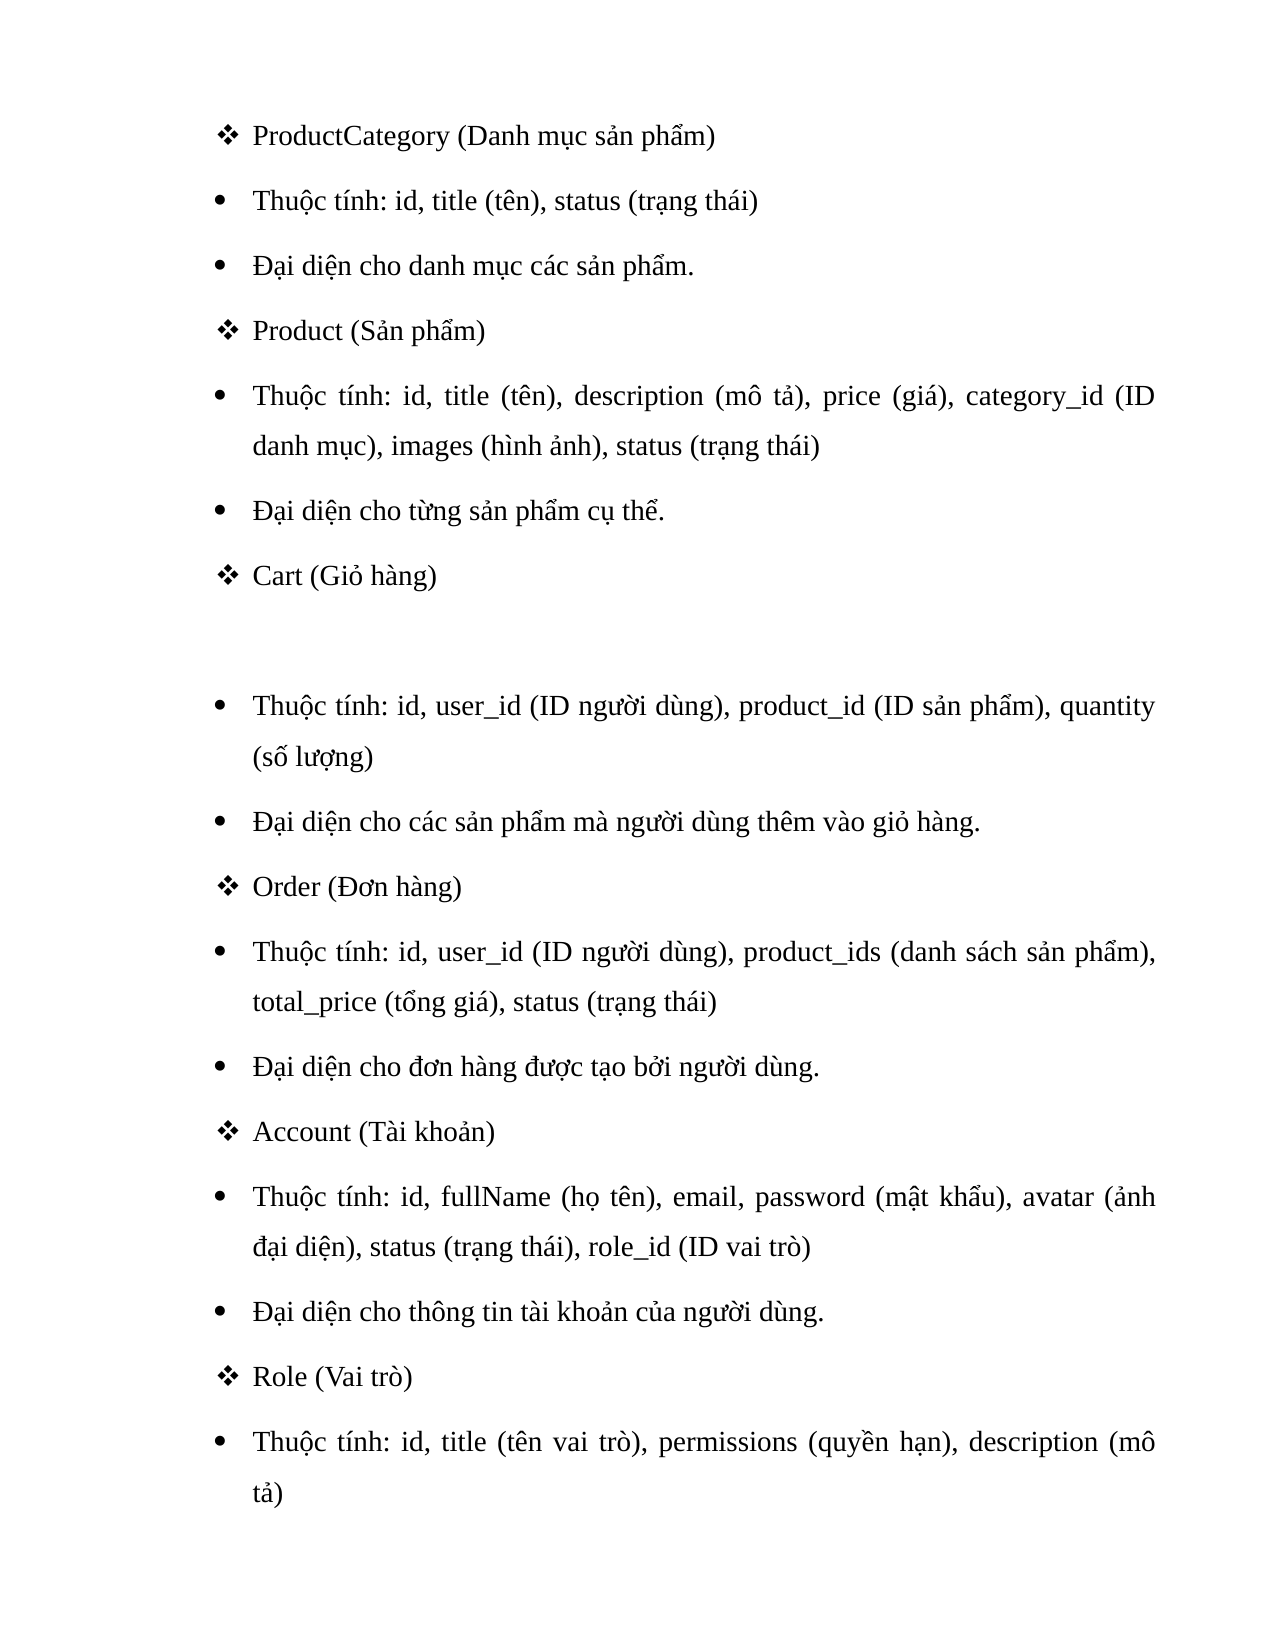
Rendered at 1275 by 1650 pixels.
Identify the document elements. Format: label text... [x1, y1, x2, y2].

list Đại diện cho đơn hàng được tạo bởi người dùng. [215, 1049, 1157, 1083]
list Đại diện cho thông tin tài khoản của người dùng. [215, 1294, 1157, 1328]
list Thuộc tính: id, user_id (ID người dùng), product_id (ID sản phẩm), quantity (số lượng) [215, 688, 1157, 772]
list Đại diện cho danh mục các sản phẩm. [215, 248, 1157, 282]
list ProductCategory (Danh mục sản phẩm) [215, 118, 1157, 152]
list Đại diện cho các sản phẩm mà người dùng thêm vào giỏ hàng. [215, 804, 1157, 837]
list Thuộc tính: id, title (tên vai trò), permissions (quyền hạn), description (mô tả) [215, 1424, 1157, 1508]
list Thuộc tính: id, user_id (ID người dùng), product_ids (danh sách sản phẩm), total_price (tổng giá), status (trạng thái) [215, 934, 1157, 1018]
list Role (Vai trò) [215, 1359, 1157, 1393]
list Product (Sản phẩm) [215, 313, 1157, 347]
list Thuộc tính: id, title (tên), status (trạng thái) [215, 183, 1157, 217]
list Đại diện cho từng sản phẩm cụ thể. [215, 493, 1157, 527]
list Thuộc tính: id, title (tên), description (mô tả), price (giá), category_id (ID danh mục), images (hình ảnh), status (trạng thái) [215, 378, 1157, 462]
list Order (Đơn hàng) [215, 869, 1157, 902]
list Thuộc tính: id, fullName (họ tên), email, password (mật khẩu), avatar (ảnh đại diện), status (trạng thái), role_id (ID vai trò) [215, 1179, 1157, 1263]
list Account (Tài khoản) [215, 1114, 1157, 1148]
list Cart (Giỏ hàng) [215, 558, 1157, 592]
